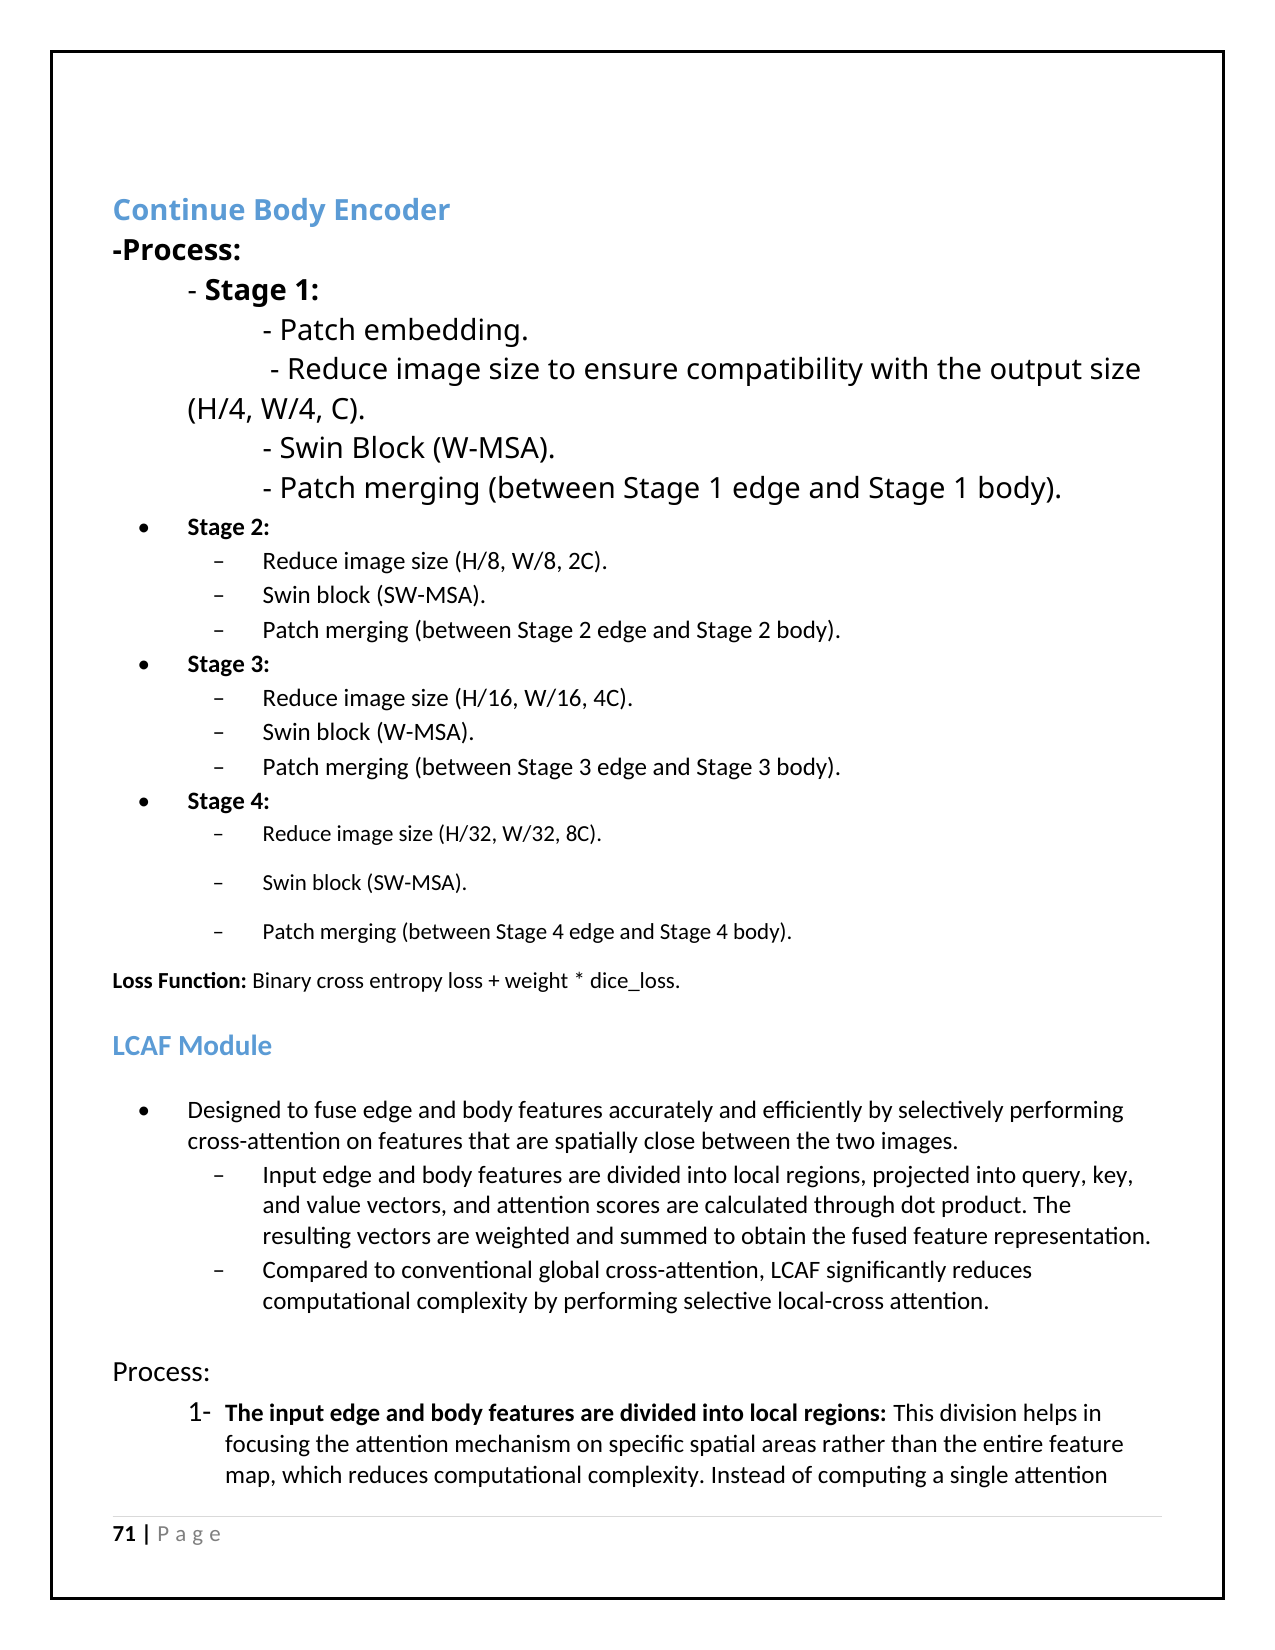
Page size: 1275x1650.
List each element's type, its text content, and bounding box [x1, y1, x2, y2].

text - Reduce image size to ensure compatibility with the output size (H/4, W/4, C). [187, 348, 1162, 428]
list Swin block (W-MSA). [212, 717, 1162, 747]
text - Patch embedding. [187, 309, 1162, 348]
text - Swin Block (W-MSA). [262, 428, 1162, 467]
list Reduce image size (H/8, W/8, 2C). [212, 545, 1162, 576]
list Reduce image size (H/32, W/32, 8C). [212, 819, 1162, 847]
list Patch merging (between Stage 2 edge and Stage 2 body). [212, 614, 1162, 644]
list Stage 3: [137, 648, 1162, 678]
list Input edge and body features are divided into local regions, projected into query, key, and value vectors, and attention scores are calculated through dot product. The resulting vectors are weighted and summed to obtain the fused feature representation. [212, 1159, 1162, 1251]
list Swin block (SW-MSA). [212, 868, 1162, 896]
list Compared to conventional global cross-attention, LCAF significantly reduces computational complexity by performing selective local-cross attention. [212, 1254, 1162, 1315]
list Stage 2: [137, 511, 1162, 541]
list Stage 4: [137, 785, 1162, 816]
text -Process: [112, 229, 1162, 269]
text Continue Body Encoder [112, 190, 1162, 229]
text LCAF Module [112, 1027, 1162, 1063]
text Loss Function: Binary cross entropy loss + weight * dice_loss. [112, 966, 1162, 994]
text - Stage 1: [112, 269, 1162, 309]
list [187, 1393, 1162, 1489]
text - Patch merging (between Stage 1 edge and Stage 1 body). [262, 467, 1162, 507]
list Designed to fuse edge and body features accurately and efficiently by selectively performing cross-attention on features that are spatially close between the two images. [137, 1094, 1162, 1155]
list Reduce image size (H/16, W/16, 4C). [212, 682, 1162, 713]
text Process: [112, 1353, 1162, 1389]
list Patch merging (between Stage 3 edge and Stage 3 body). [212, 751, 1162, 781]
list Swin block (SW-MSA). [212, 579, 1162, 610]
list Patch merging (between Stage 4 edge and Stage 4 body). [212, 917, 1162, 945]
